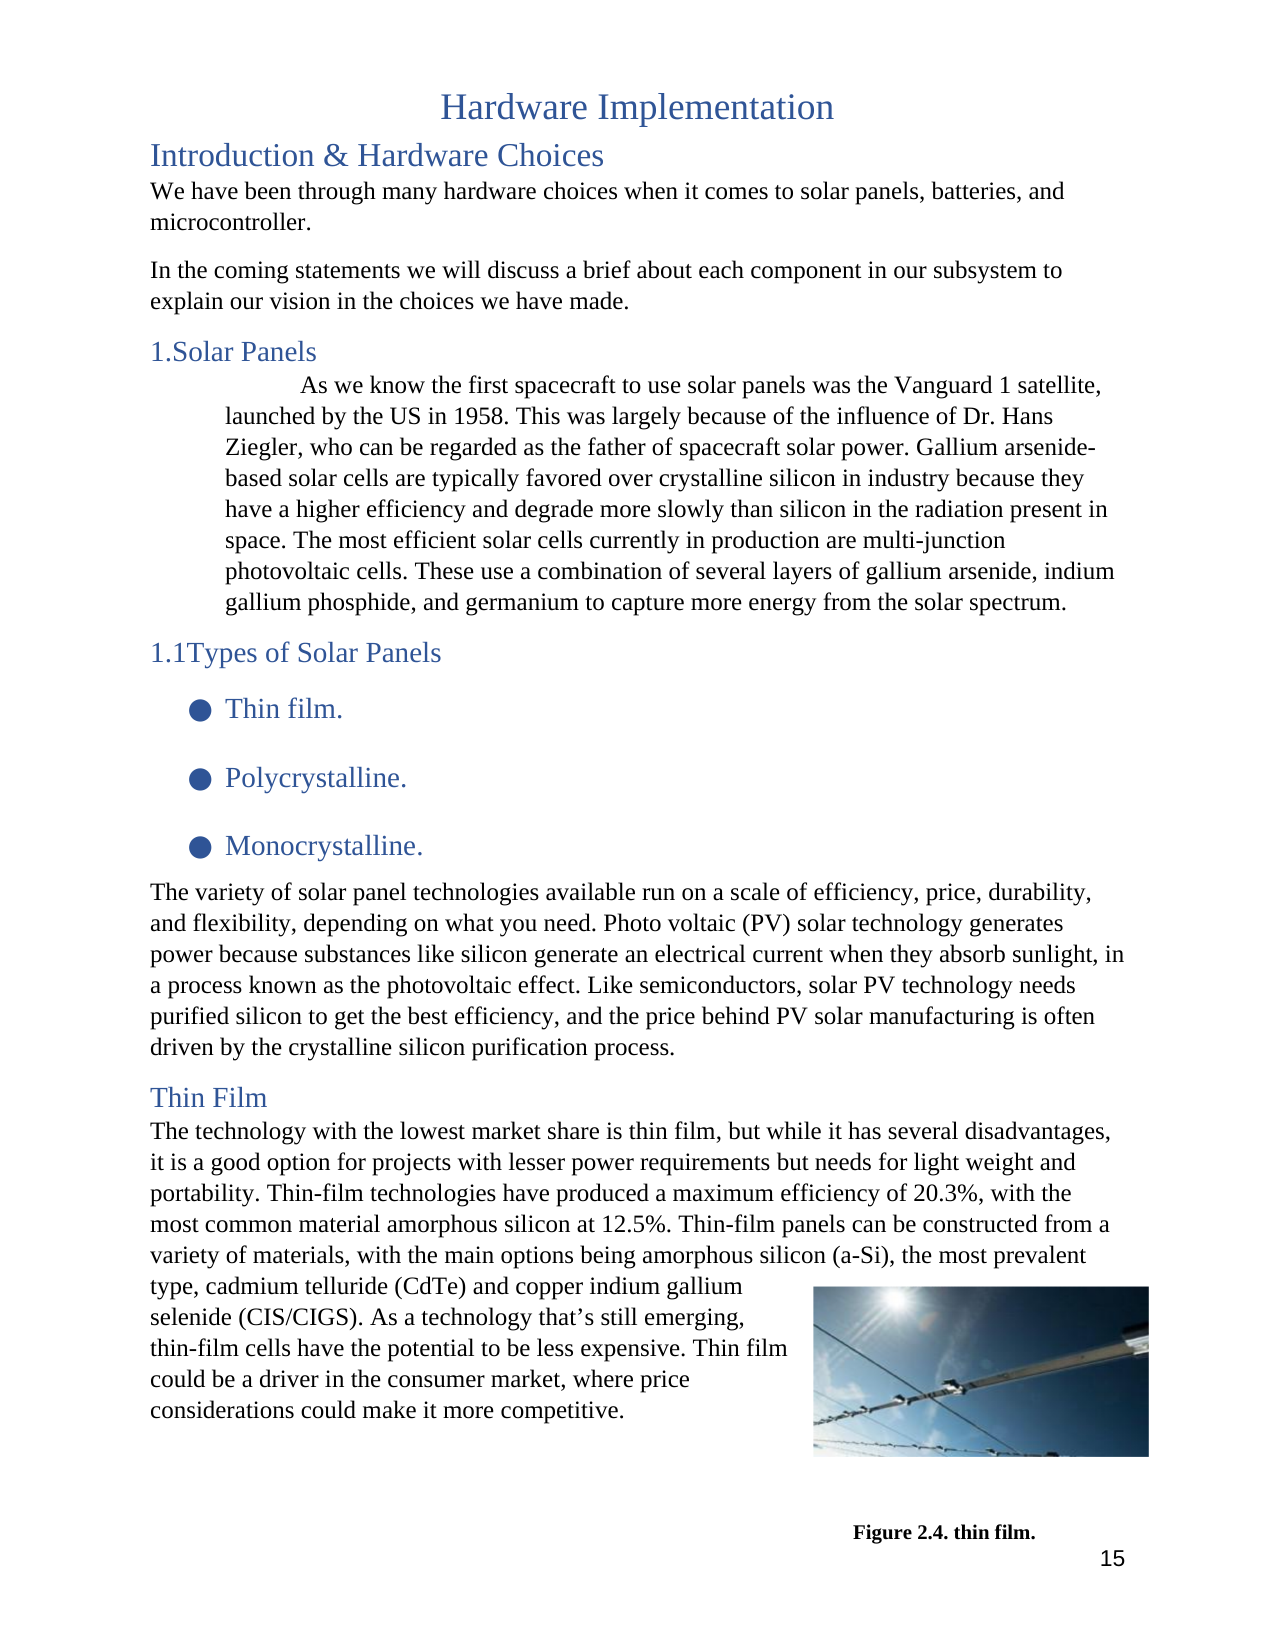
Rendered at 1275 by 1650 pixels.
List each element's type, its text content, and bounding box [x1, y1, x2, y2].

text As we know the first spacecraft to use solar panels was the Vanguard 1 satellite, launched by the US in 1958. This was largely because of the influence of Dr. Hans Ziegler, who can be regarded as the father of spacecraft solar power. Gallium arsenide-based solar cells are typically favored over crystalline silicon in industry because they have a higher efficiency and degrade more slowly than silicon in the radiation present in space. The most efficient solar cells currently in production are multi-junction photovoltaic cells. These use a combination of several layers of gallium arsenide, indium gallium phosphide, and germanium to capture more energy from the solar spectrum. [225, 370, 1125, 616]
text We have been through many hardware choices when it comes to solar panels, batteries, and microcontroller. [150, 176, 1125, 236]
text The variety of solar panel technologies available run on a scale of efficiency, price, durability, and flexibility, depending on what you need. Photo voltaic (PV) solar technology generates power because substances like silicon generate an electrical current when they absorb sunlight, in a process known as the photovoltaic effect. Like semiconductors, solar PV technology needs purified silicon to get the best efficiency, and the price behind PV solar manufacturing is often driven by the crystalline silicon purification process. [150, 877, 1125, 1061]
subtitle Thin film. [187, 675, 1125, 735]
text Figure 2.4. thin film. [225, 1520, 1125, 1544]
subtitle Hardware Implementation [150, 84, 1125, 127]
subtitle Thin Film [150, 1080, 1125, 1114]
picture [814, 1287, 1148, 1456]
text The technology with the lowest market share is thin film, but while it has several disadvantages, it is a good option for projects with lesser power requirements but needs for light weight and portability. Thin-film technologies have produced a maximum efficiency of 20.3%, with the most common material amorphous silicon at 12.5%. Thin-film panels can be constructed from a variety of materials, with the main options being amorphous silicon (a-Si), the most prevalent type, cadmium telluride (CdTe) and copper indium gallium selenide (CIS/CIGS). As a technology that’s still emerging, thin-film cells have the potential to be less expensive. Thin film could be a driver in the consumer market, where price considerations could make it more competitive. [150, 1116, 1125, 1424]
subtitle Monocrystalline. [187, 813, 1125, 872]
text In the coming statements we will discuss a brief about each component in our subsystem to explain our vision in the choices we have made. [150, 255, 1125, 315]
subtitle 1.Solar Panels [150, 334, 1125, 367]
subtitle Polycrystalline. [187, 744, 1125, 804]
subtitle Introduction & Hardware Choices [150, 135, 1125, 173]
subtitle 1.1Types of Solar Panels [150, 635, 1125, 669]
